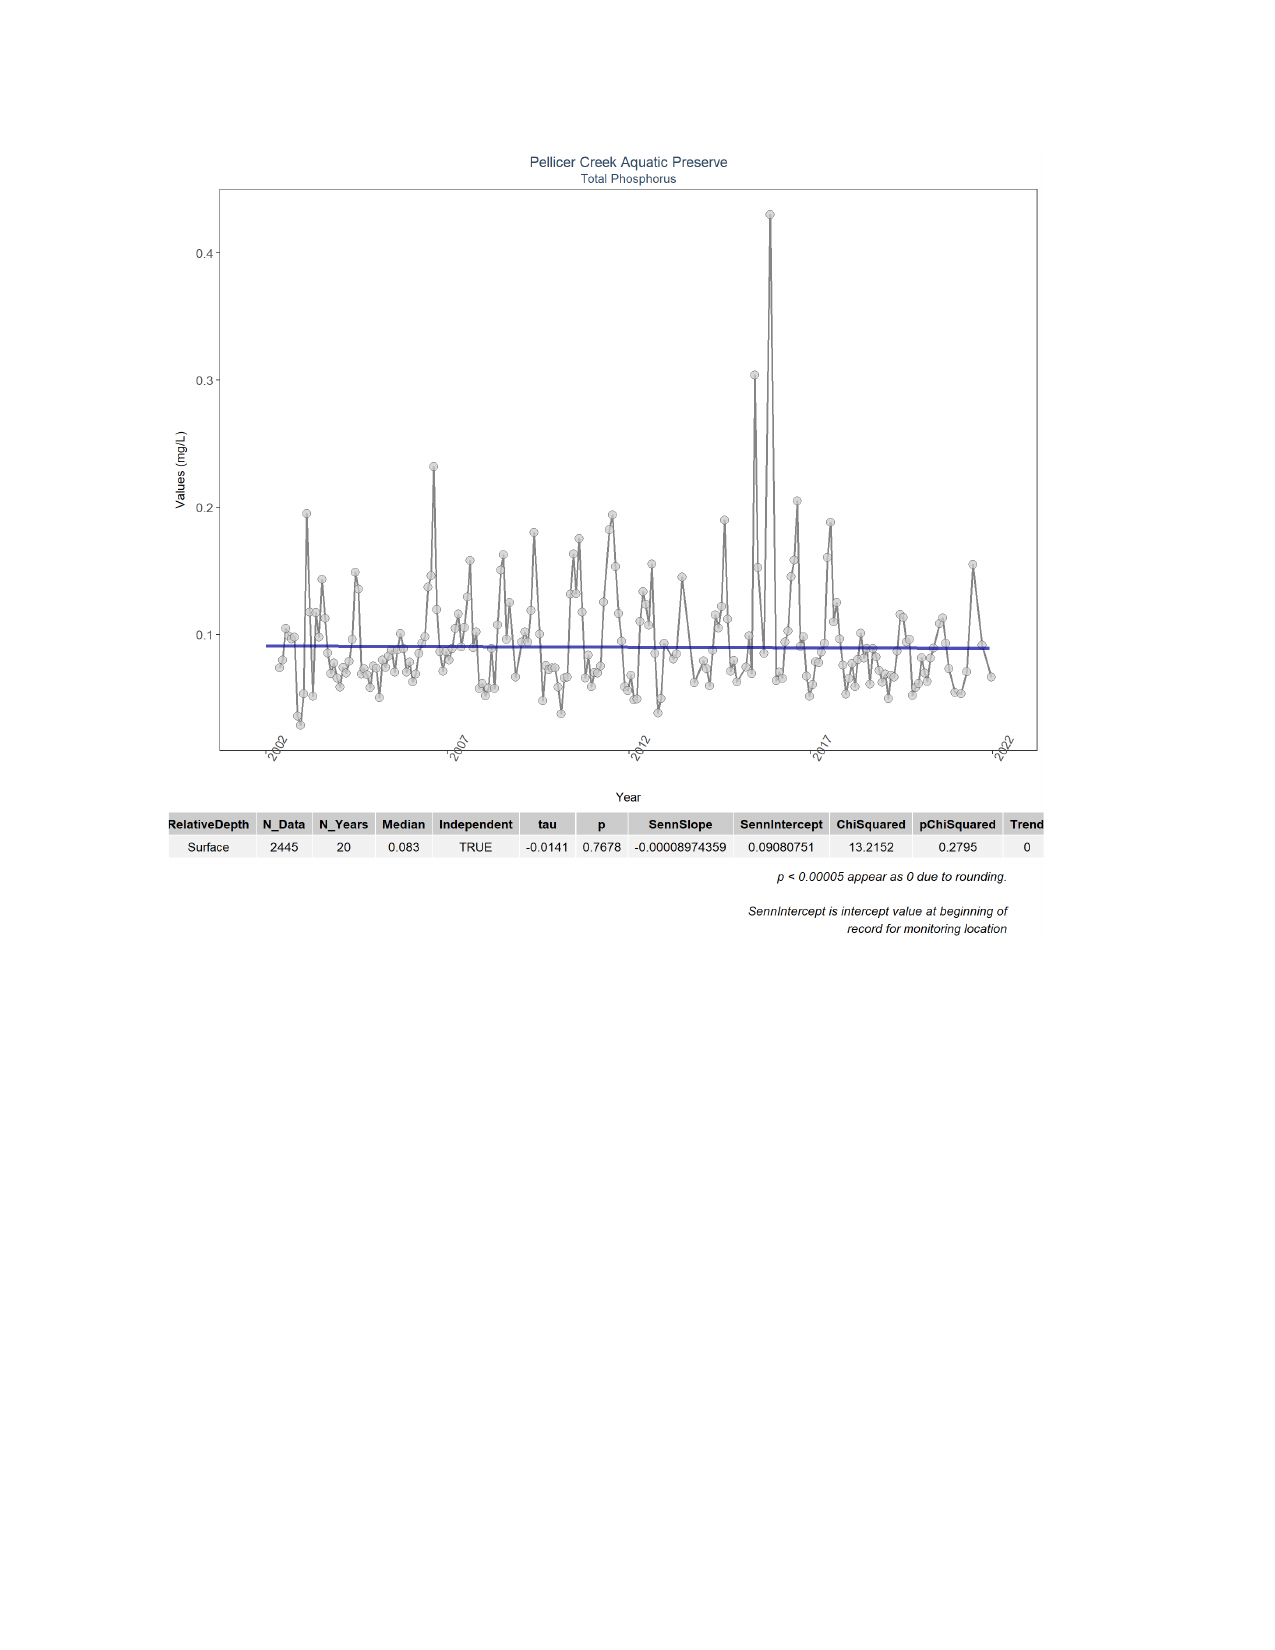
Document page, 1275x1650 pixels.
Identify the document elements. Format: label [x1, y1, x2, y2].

picture [168, 150, 1044, 938]
